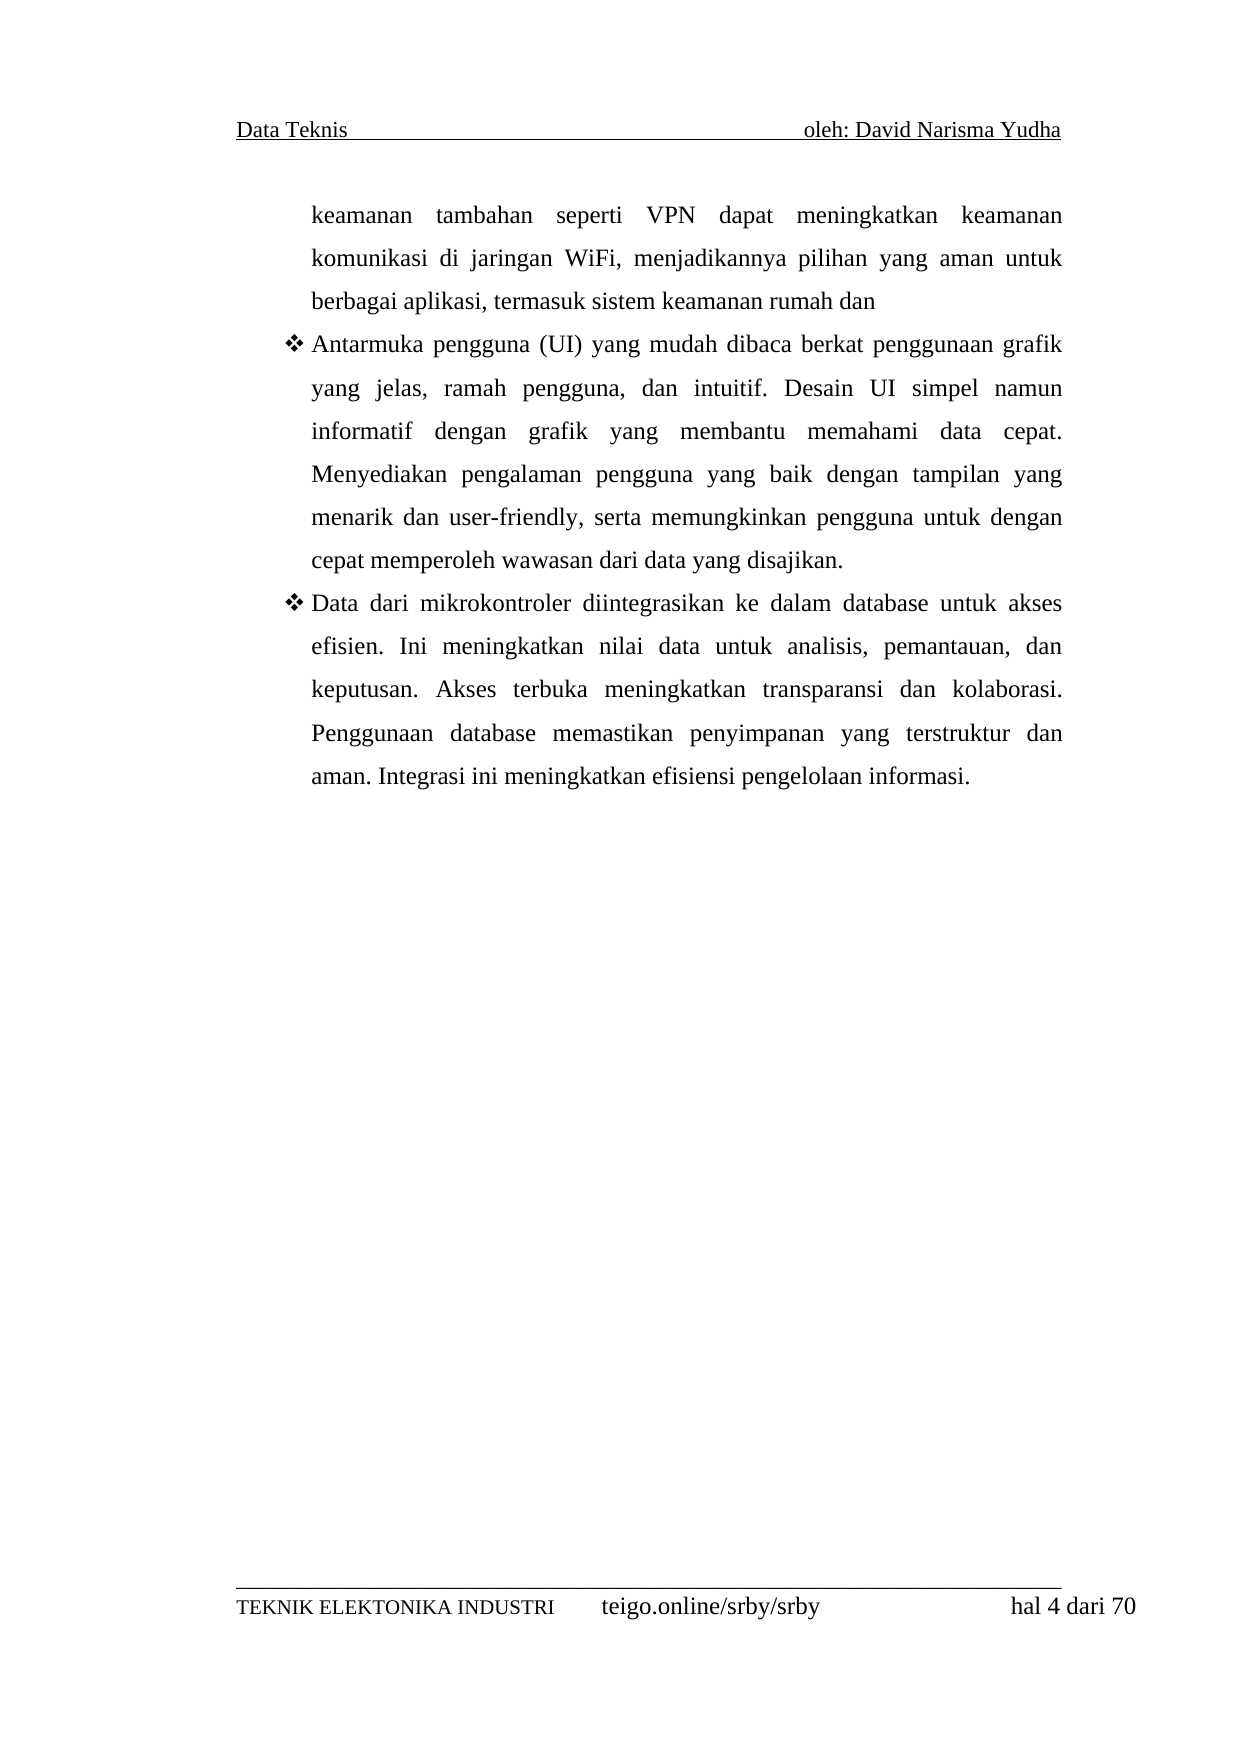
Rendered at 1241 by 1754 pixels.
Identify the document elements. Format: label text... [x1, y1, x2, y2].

list Antarmuka pengguna (UI) yang mudah dibaca berkat penggunaan grafik yang jelas, ramah pengguna, dan intuitif. Desain UI simpel namun informatif dengan grafik yang membantu memahami data cepat. Menyediakan pengalaman pengguna yang baik dengan tampilan yang menarik dan user-friendly, serta memungkinkan pengguna untuk dengan cepat memperoleh wawasan dari data yang disajikan. [283, 329, 1063, 574]
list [283, 200, 1063, 315]
list Data dari mikrokontroler diintegrasikan ke dalam database untuk akses efisien. Ini meningkatkan nilai data untuk analisis, pemantauan, dan keputusan. Akses terbuka meningkatkan transparansi dan kolaborasi. Penggunaan database memastikan penyimpanan yang terstruktur dan aman. Integrasi ini meningkatkan efisiensi pengelolaan informasi. [283, 588, 1063, 789]
